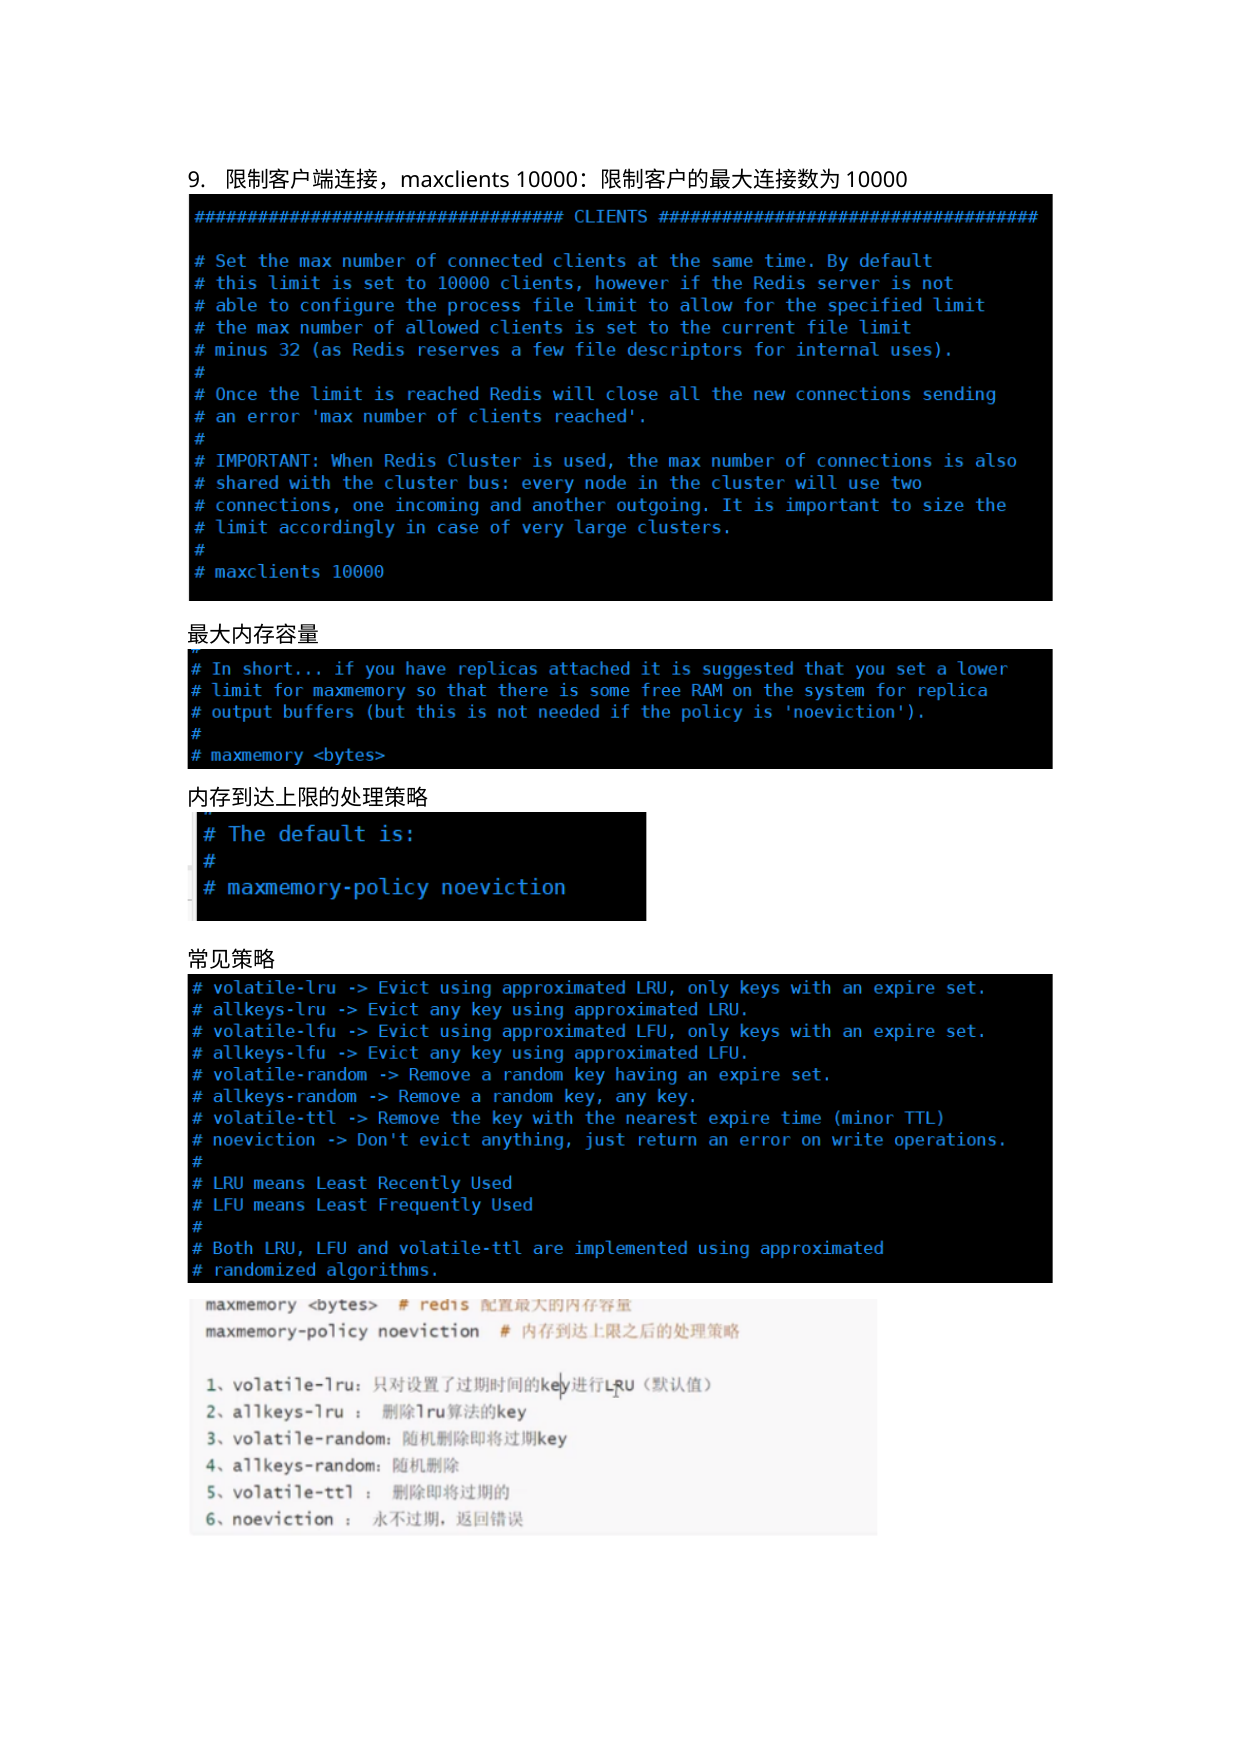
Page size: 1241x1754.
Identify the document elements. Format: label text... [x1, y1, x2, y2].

picture [187, 1299, 878, 1537]
picture [187, 812, 647, 921]
text 内存到达上限的处理策略 [187, 779, 1053, 812]
picture [187, 649, 1053, 769]
picture [187, 194, 1053, 601]
picture [187, 974, 1053, 1283]
text 常见策略 [187, 942, 1053, 974]
list 限制客户端连接，maxclients 10000：限制客户的最大连接数为10000 [187, 162, 1053, 194]
text 最大内存容量 [187, 617, 1053, 649]
